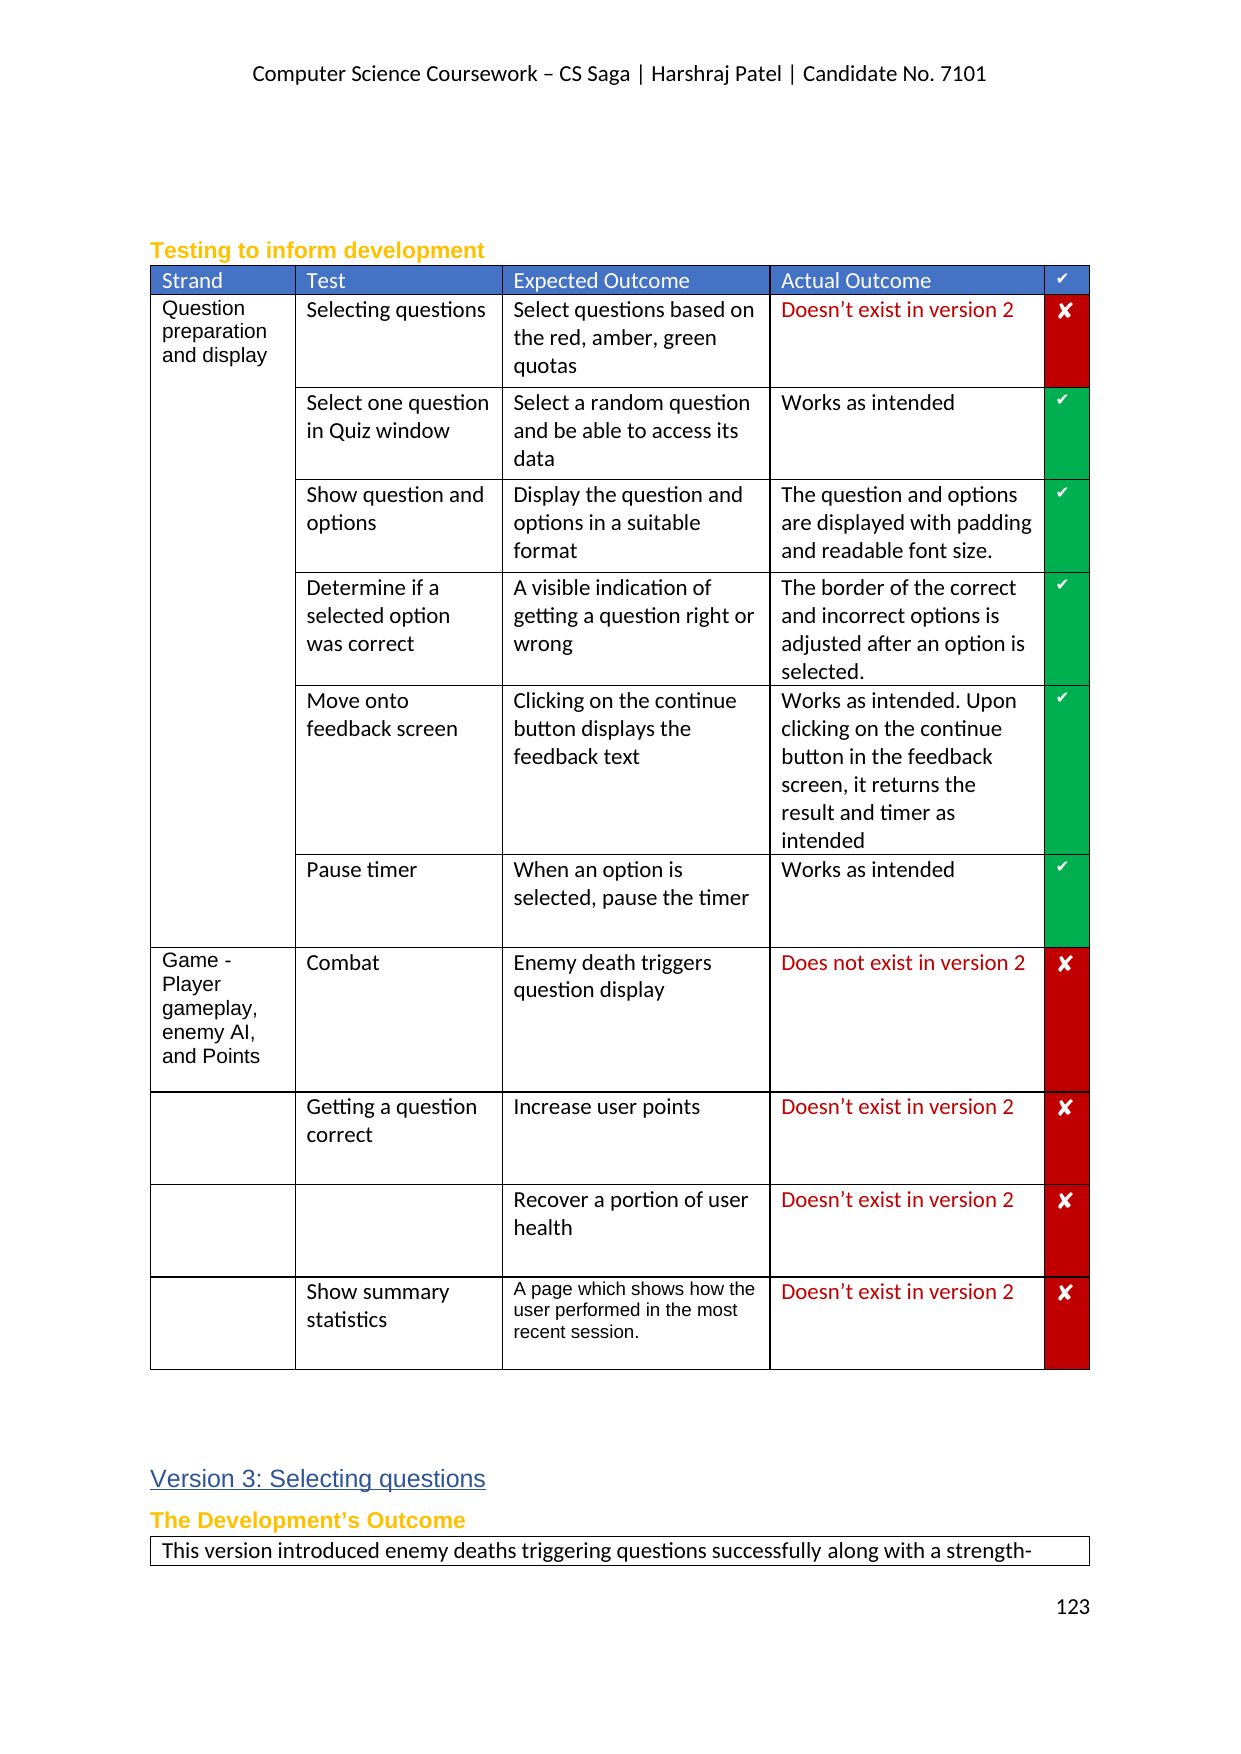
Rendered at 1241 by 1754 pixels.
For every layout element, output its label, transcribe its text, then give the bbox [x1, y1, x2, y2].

table_cell ✔ [1045, 388, 1089, 479]
table_cell ✘ [1045, 948, 1089, 1091]
table_header ✔ [1045, 266, 1089, 294]
table_cell ✘ [1045, 1093, 1089, 1184]
table_cell Determine if a selected option was correct [296, 573, 502, 685]
table_cell Doesn’t exist in version 2 [771, 1278, 1044, 1369]
table_cell Display the question and options in a suitable format [503, 480, 769, 572]
table_cell Increase user points [503, 1093, 769, 1184]
table_cell ✔ [1045, 573, 1089, 685]
subtitle Testing to inform development [150, 237, 1090, 263]
table_cell Enemy death triggers question display [503, 948, 769, 1091]
table_cell ✘ [1045, 1278, 1089, 1369]
table_cell ✘ [1045, 295, 1089, 387]
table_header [151, 1537, 1089, 1565]
table_header Test [296, 266, 502, 294]
table_cell Select questions based on the red, amber, green quotas [503, 295, 769, 387]
subtitle Version 3: Selecting questions [150, 1464, 1090, 1492]
table_cell When an option is selected, pause the timer [503, 855, 769, 947]
table_cell ✔ [1045, 855, 1089, 947]
table_cell A page which shows how the user performed in the most recent session. [503, 1278, 769, 1369]
table_cell The question and options are displayed with padding and readable font size. [771, 480, 1044, 572]
table_cell A visible indication of getting a question right or wrong [503, 573, 769, 685]
table_cell Doesn’t exist in version 2 [771, 295, 1044, 387]
table_cell Getting a question correct [296, 1093, 502, 1184]
table_cell Game - Player gameplay, enemy AI, and Points [151, 948, 295, 1091]
table_cell Selecting questions [296, 295, 502, 387]
table_cell Recover a portion of user health [503, 1185, 769, 1276]
table_cell Question preparation and display [151, 295, 295, 947]
table_cell Show summary statistics [296, 1278, 502, 1369]
table_cell Clicking on the continue button displays the feedback text [503, 686, 769, 854]
table_cell Works as intended [771, 388, 1044, 479]
table_cell ✔ [1045, 480, 1089, 572]
table_cell Select one question in Quiz window [296, 388, 502, 479]
table_cell Select a random question and be able to access its data [503, 388, 769, 479]
table_cell Works as intended. Upon clicking on the continue button in the feedback screen, it returns the result and timer as intended [771, 686, 1044, 854]
table_cell [151, 1185, 295, 1276]
table_cell ✔ [1045, 686, 1089, 854]
table_cell Show question and options [296, 480, 502, 572]
table_header Strand [151, 266, 295, 294]
table_header Expected Outcome [503, 266, 769, 294]
table_header Actual Outcome [771, 266, 1044, 294]
table_cell ✘ [1045, 1185, 1089, 1276]
subtitle The Development’s Outcome [150, 1507, 1090, 1533]
table_cell Does not exist in version 2 [771, 948, 1044, 1091]
table_cell Works as intended [771, 855, 1044, 947]
table_cell [151, 1278, 295, 1369]
table_cell Doesn’t exist in version 2 [771, 1093, 1044, 1184]
table_cell Doesn’t exist in version 2 [771, 1185, 1044, 1276]
table_cell The border of the correct and incorrect options is adjusted after an option is selected. [771, 573, 1044, 685]
table_cell Combat [296, 948, 502, 1091]
table_cell Pause timer [296, 855, 502, 947]
table_cell [296, 1185, 502, 1276]
table_cell [151, 1093, 295, 1184]
table_cell Move onto feedback screen [296, 686, 502, 854]
